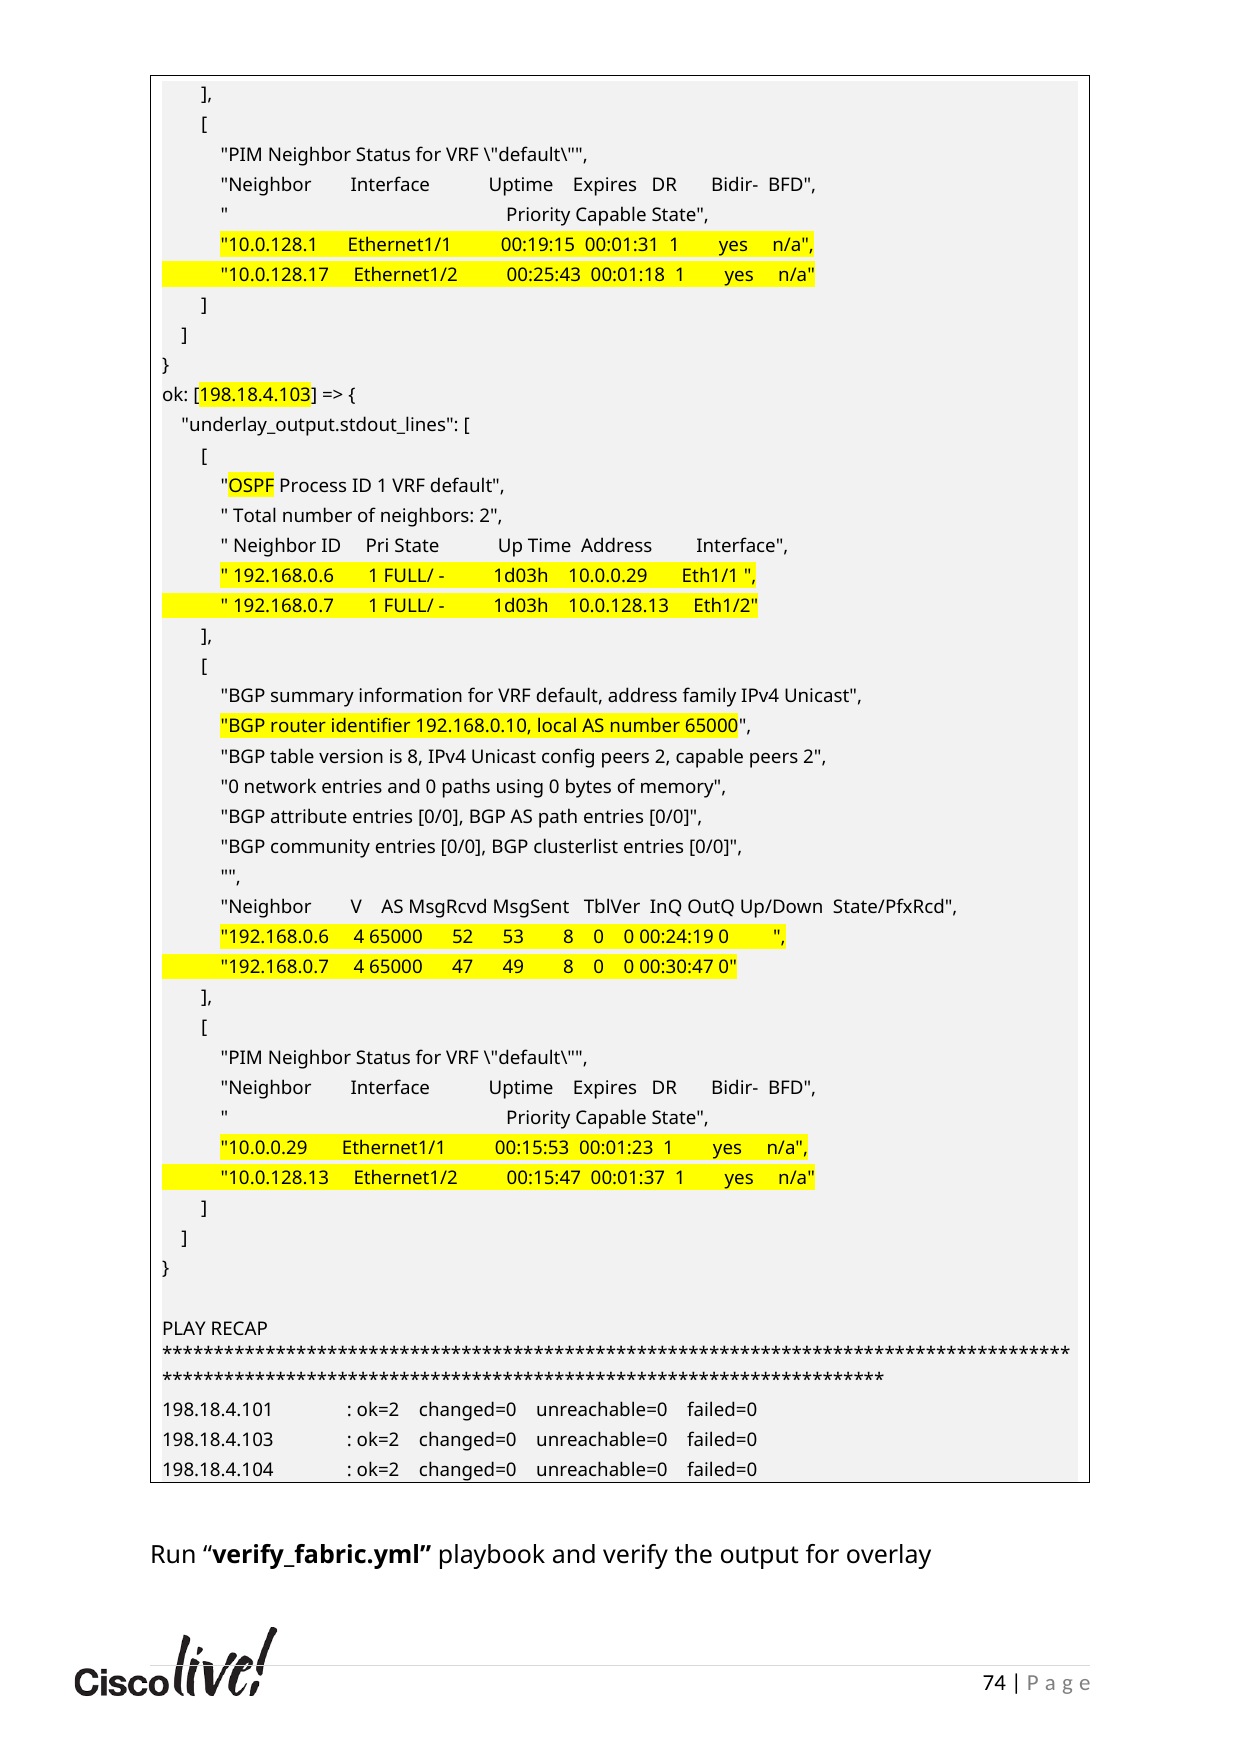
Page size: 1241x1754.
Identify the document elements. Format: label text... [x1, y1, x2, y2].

picture [74, 1627, 278, 1698]
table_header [151, 76, 1089, 1482]
text Run “verify_fabric.yml” playbook and verify the output for overlay [150, 1537, 1090, 1571]
